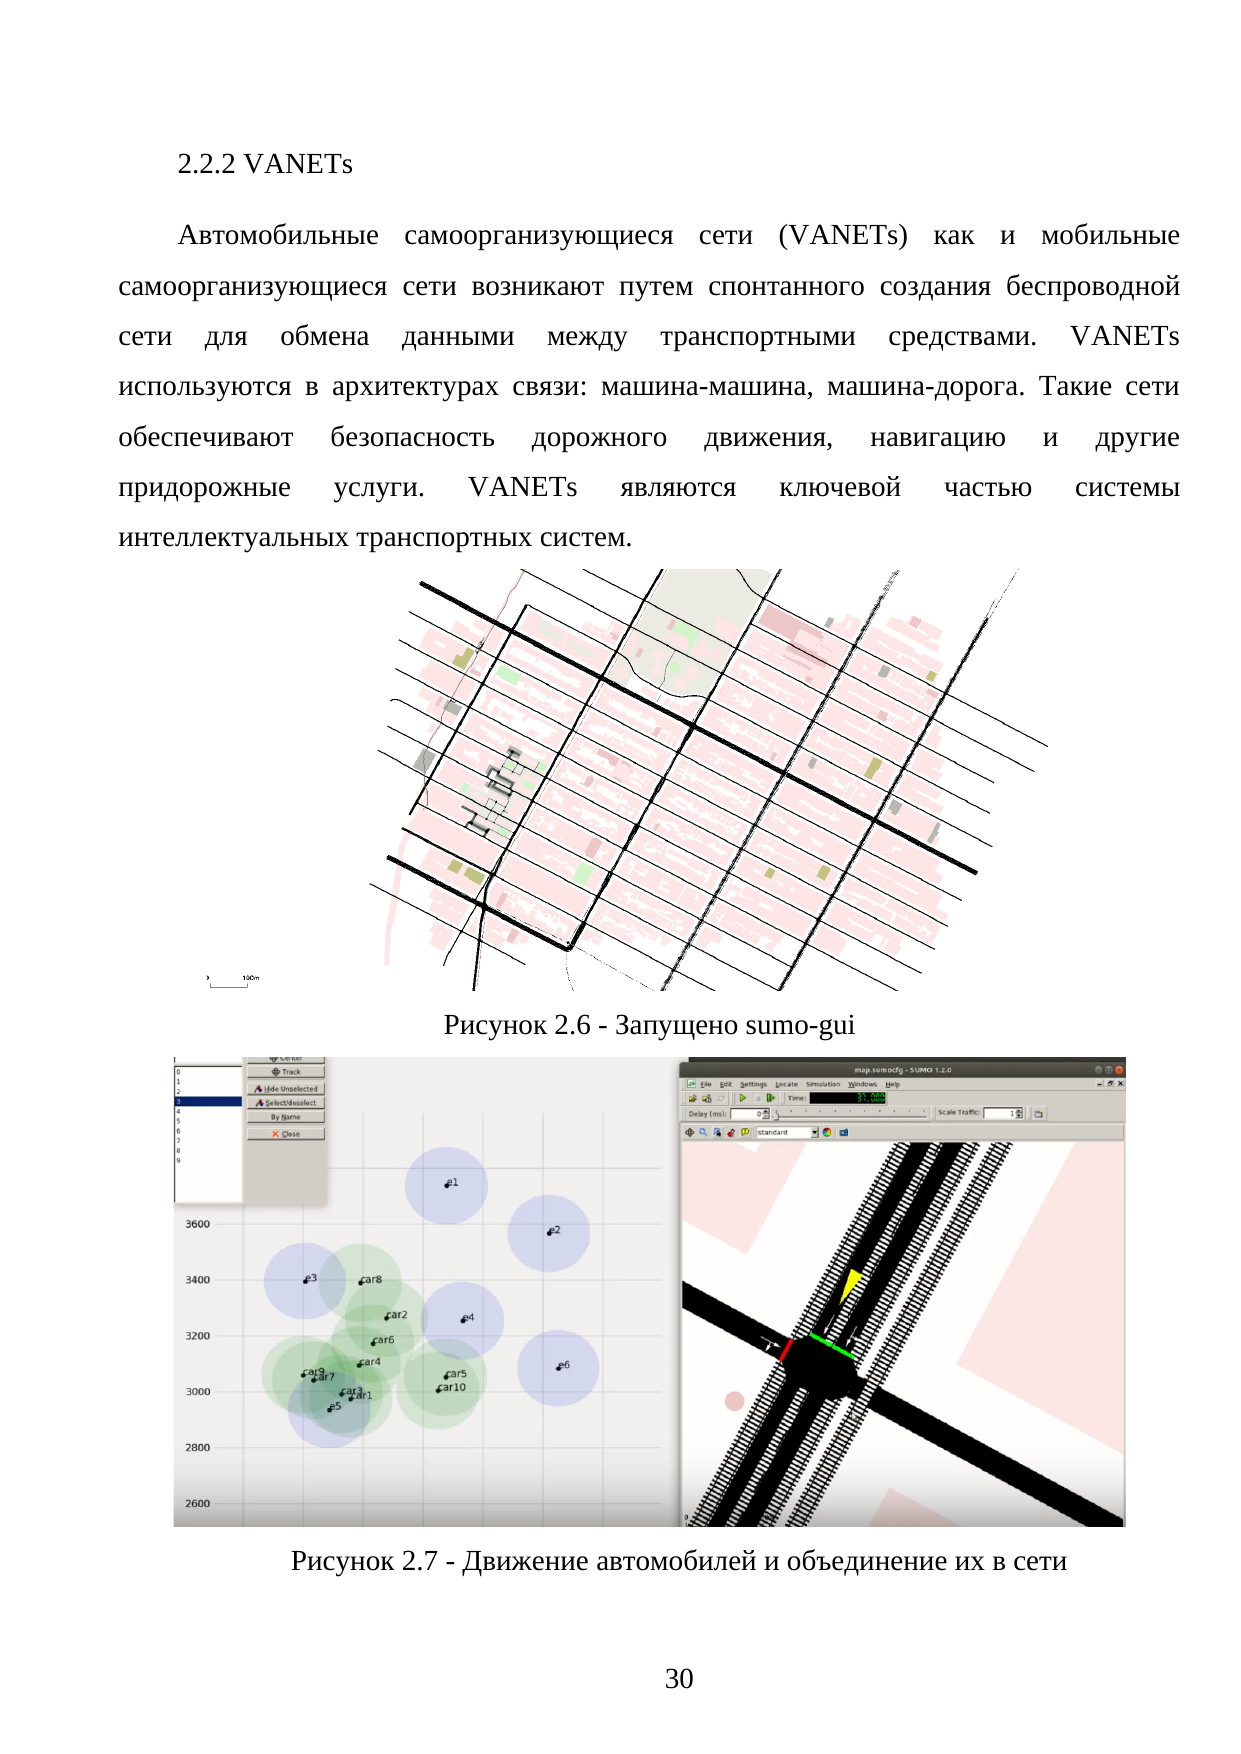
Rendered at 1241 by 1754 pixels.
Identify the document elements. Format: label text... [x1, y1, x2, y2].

text Рисунок 2.7 - Движение автомобилей и объединение их в сети [118, 1543, 1181, 1577]
picture [173, 1057, 1126, 1527]
picture [206, 569, 1152, 991]
text Автомобильные самоорганизующиеся сети (VANETs) как и мобильные самоорганизующиеся сети возникают путем спонтанного создания беспроводной сети для обмена данными между транспортными средствами. VANETs используются в архитектурах связи: машина-машина, машина-дорога. Такие сети обеспечивают безопасность дорожного движения, навигацию и другие придорожные услуги. VANETs являются ключевой частью системы интеллектуальных транспортных систем. [118, 217, 1181, 553]
subtitle VANETs [118, 146, 1181, 180]
